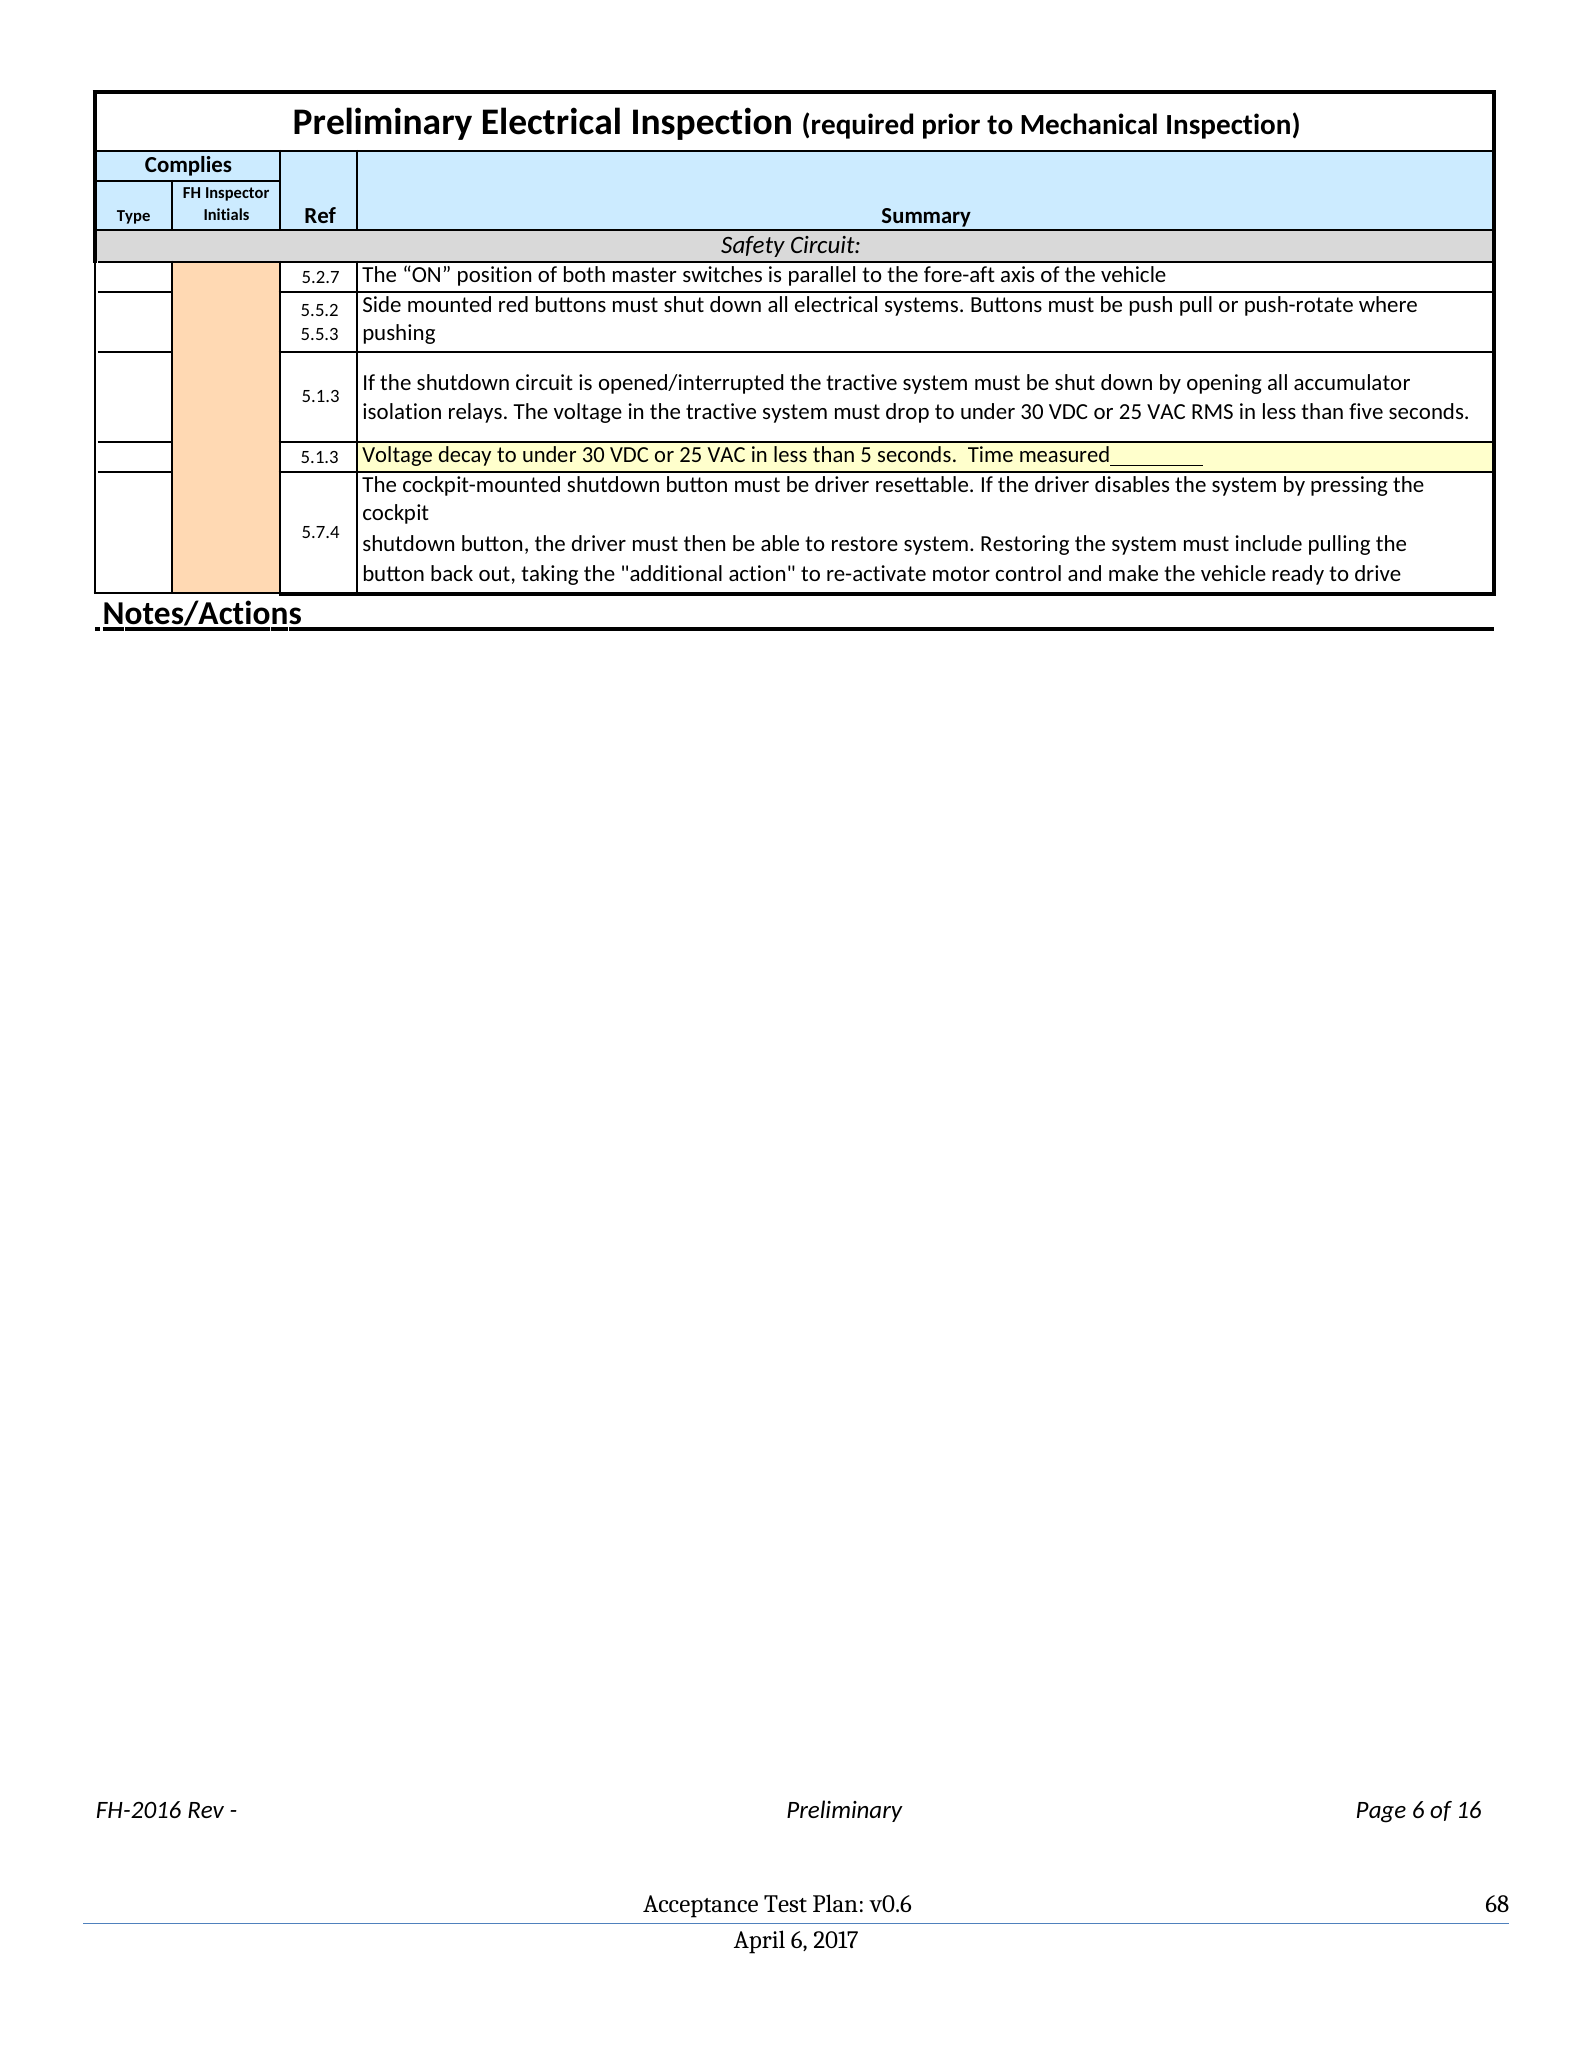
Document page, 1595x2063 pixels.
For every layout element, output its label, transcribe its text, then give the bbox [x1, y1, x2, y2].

text FH-2016 Rev - Preliminary Page 6 of 16 [96, 1794, 1509, 1825]
table_cell Side mounted red buttons must shut down all electrical systems. Buttons must be push pull or push-rotate where pushing the button opens the shutdown circuit. [358, 293, 1492, 351]
table_cell If the shutdown circuit is opened/interrupted the tractive system must be shut down by opening all accumulator isolation relays. The voltage in the tractive system must drop to under 30 VDC or 25 VAC RMS in less than five seconds. [358, 353, 1492, 441]
table_cell 5.1.3 [281, 353, 356, 441]
table_cell Ref [281, 152, 356, 229]
table_cell [96, 351, 171, 441]
table_cell Voltage decay to under 30 VDC or 25 VAC in less than 5 seconds. Time measured [358, 443, 1492, 471]
table_cell [173, 263, 279, 592]
table_cell 5.1.3 [281, 443, 356, 471]
table_cell Complies [97, 152, 279, 180]
table_cell The “ON” position of both master switches is parallel to the fore-aft axis of the vehicle [358, 263, 1492, 291]
table_cell Type [97, 182, 171, 229]
table_cell 5.5.2 5.5.3 [281, 293, 356, 351]
table_cell The cockpit-mounted shutdown button must be driver resettable. If the driver disables the system by pressing the cockpit shutdown button, the driver must then be able to restore system. Restoring the system must include pulling the button back out, taking the "additional action" to re-activate motor control and make the vehicle ready to drive sound. [358, 473, 1492, 592]
table_cell [96, 471, 171, 592]
table_cell 5.7.4 [281, 473, 356, 592]
table_cell [96, 441, 171, 471]
table_cell FH Inspector Initials [173, 182, 279, 229]
table_cell [96, 291, 171, 351]
table_cell Summary [358, 152, 1492, 229]
text Notes/Actions [95, 596, 1509, 633]
table_cell 5.2.7 [281, 263, 356, 291]
table_header Preliminary Electrical Inspection (required prior to Mechanical Inspection) [97, 94, 1492, 150]
table_cell Safety Circuit: [97, 231, 1492, 261]
table_cell [96, 262, 171, 291]
